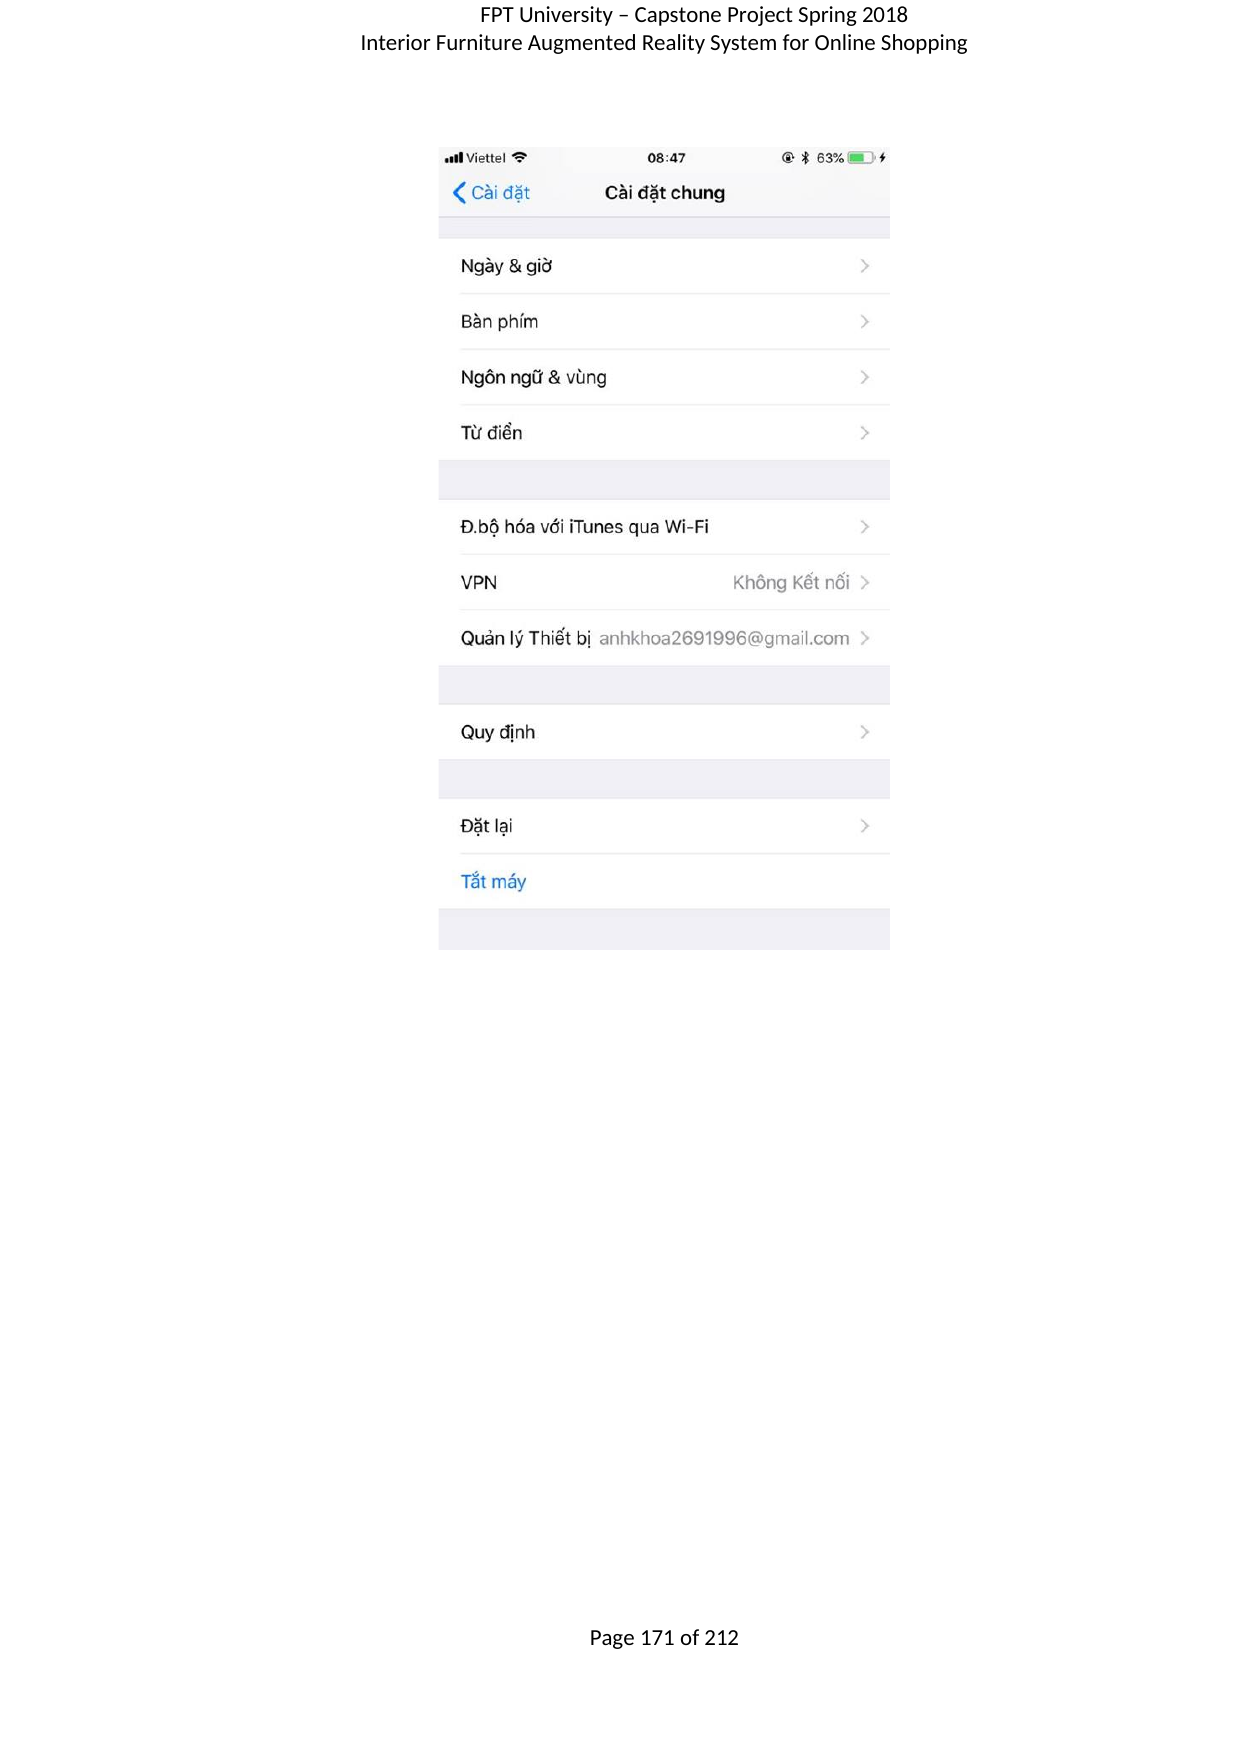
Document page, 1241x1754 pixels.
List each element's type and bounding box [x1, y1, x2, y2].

picture [438, 147, 890, 950]
